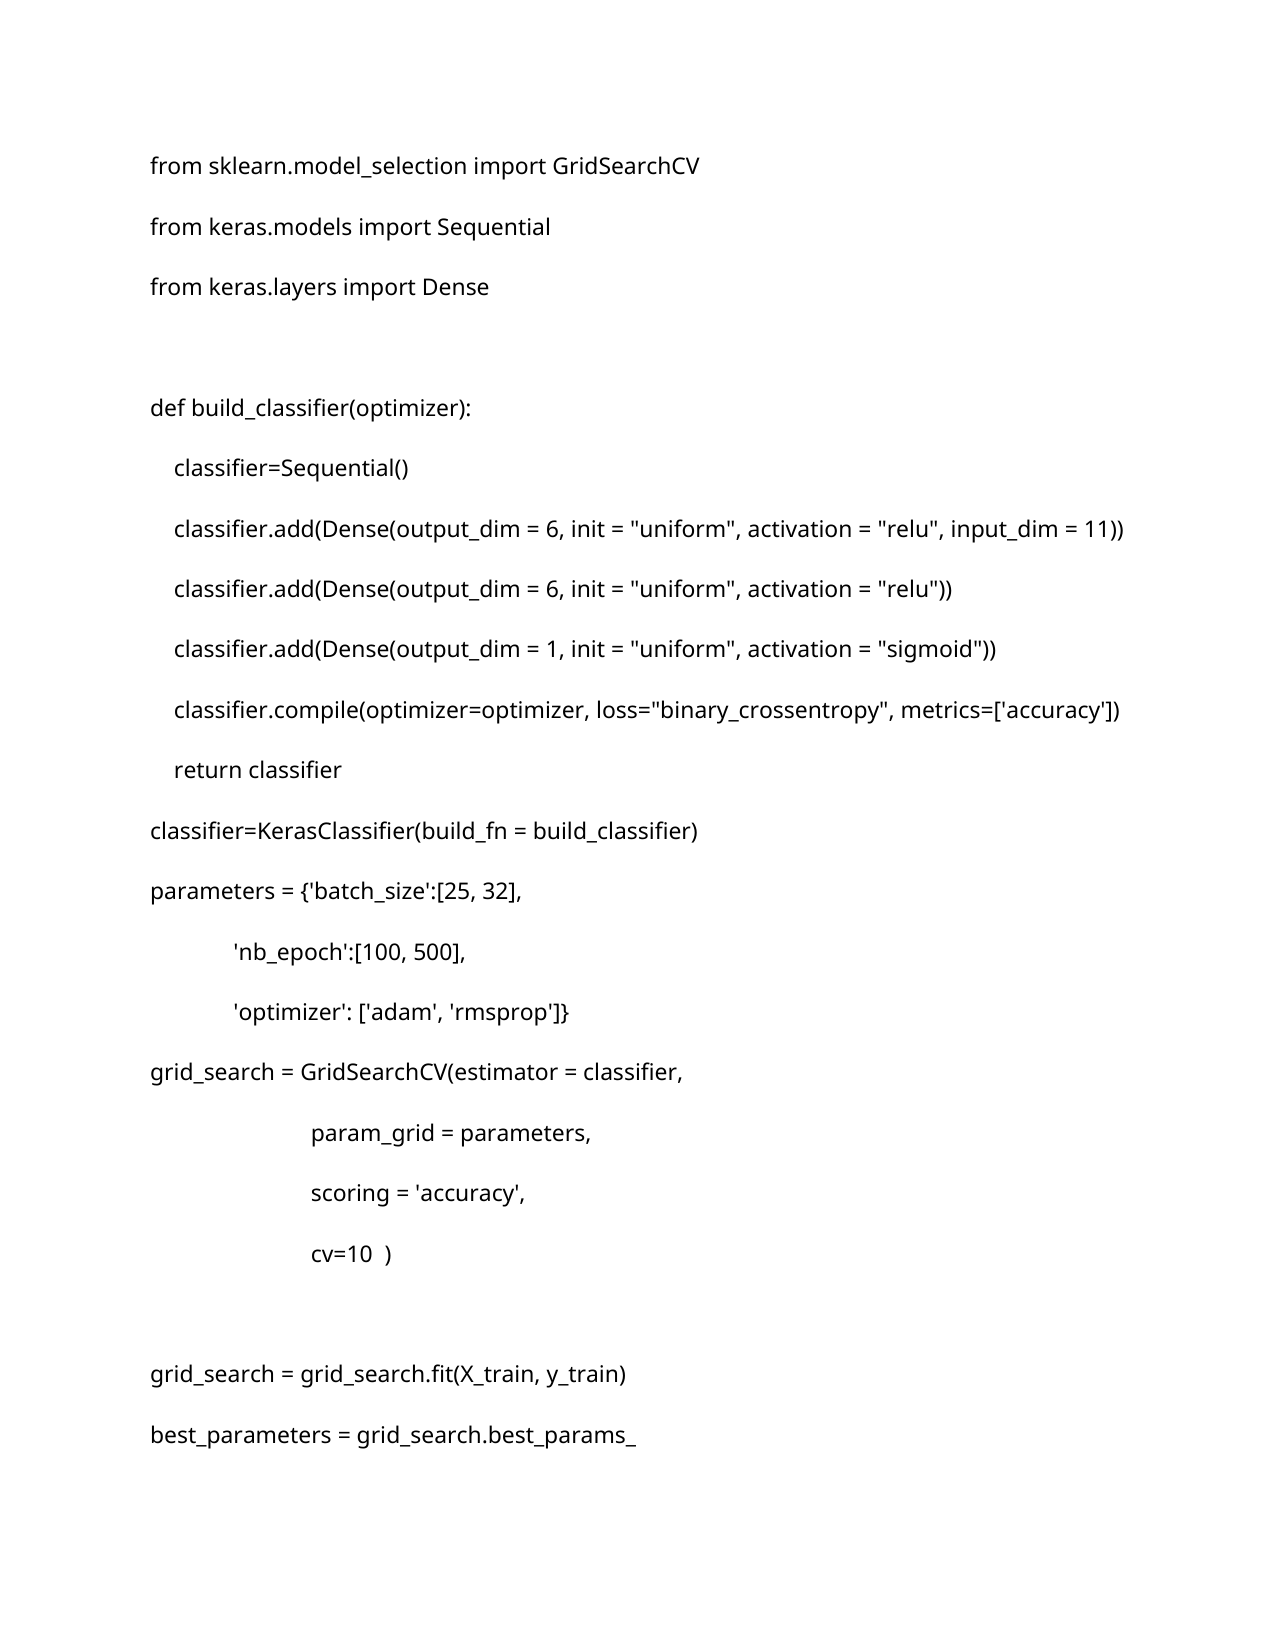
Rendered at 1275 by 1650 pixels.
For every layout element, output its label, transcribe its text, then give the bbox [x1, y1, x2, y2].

text classifier.add(Dense(output_dim = 1, init = "uniform", activation = "sigmoid")) [150, 633, 1125, 664]
text def build_classifier(optimizer): [150, 392, 1125, 423]
text from keras.layers import Dense [150, 271, 1125, 302]
text cv=10 ) [150, 1237, 1125, 1269]
text classifier=Sequential() [150, 452, 1125, 483]
text classifier.compile(optimizer=optimizer, loss="binary_crossentropy", metrics=['accuracy']) [150, 694, 1125, 725]
text classifier=KerasClassifier(build_fn = build_classifier) [150, 814, 1125, 846]
text classifier.add(Dense(output_dim = 6, init = "uniform", activation = "relu")) [150, 573, 1125, 604]
text best_parameters = grid_search.best_params_ [150, 1419, 1125, 1450]
text from sklearn.model_selection import GridSearchCV [150, 150, 1125, 181]
text 'nb_epoch':[100, 500], [150, 935, 1125, 967]
text scoring = 'accuracy', [150, 1177, 1125, 1208]
text parameters = {'batch_size':[25, 32], [150, 875, 1125, 906]
text param_grid = parameters, [150, 1117, 1125, 1148]
text grid_search = GridSearchCV(estimator = classifier, [150, 1056, 1125, 1087]
text from keras.models import Sequential [150, 210, 1125, 242]
text 'optimizer': ['adam', 'rmsprop']} [150, 996, 1125, 1027]
text classifier.add(Dense(output_dim = 6, init = "uniform", activation = "relu", input_dim = 11)) [150, 512, 1125, 544]
text return classifier [150, 754, 1125, 785]
text grid_search = grid_search.fit(X_train, y_train) [150, 1358, 1125, 1389]
